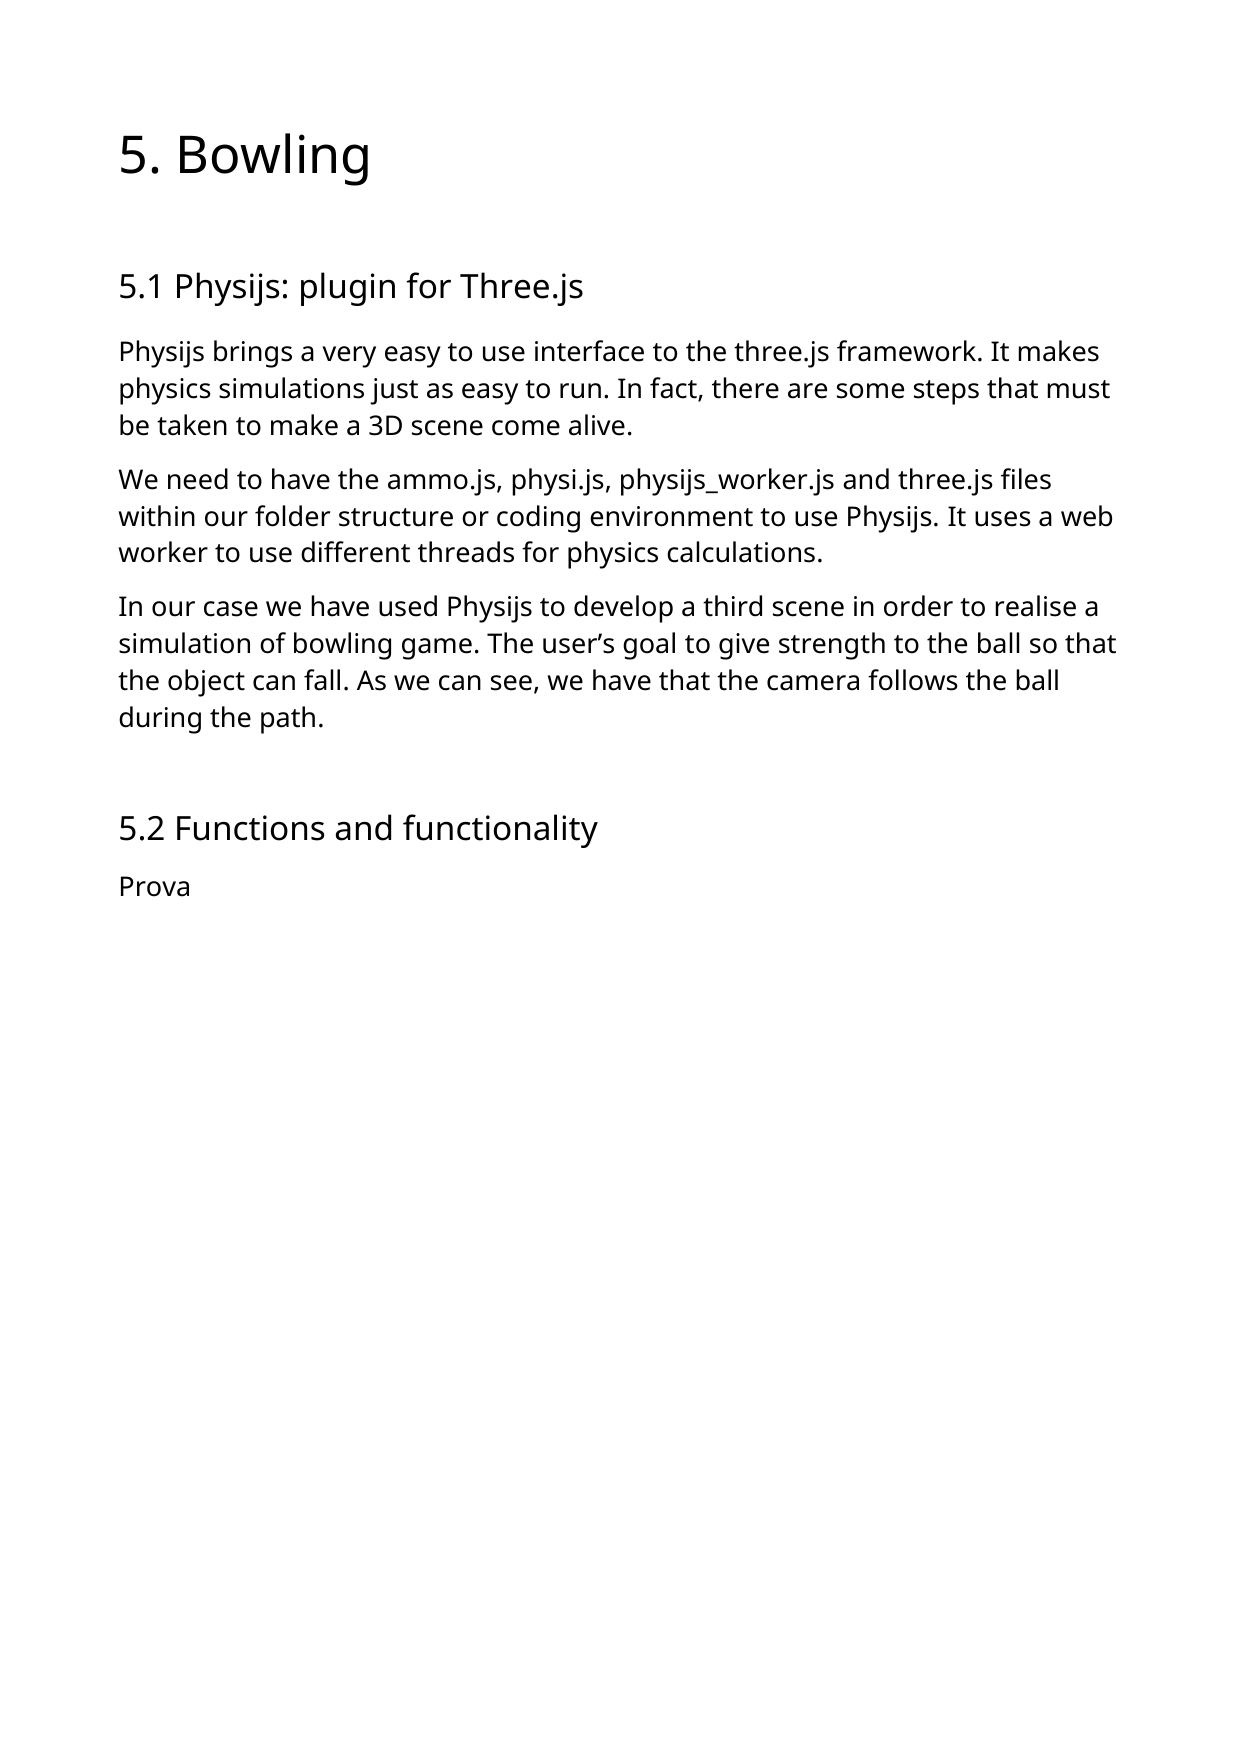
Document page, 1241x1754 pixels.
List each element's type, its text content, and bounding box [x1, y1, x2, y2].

text Physijs brings a very easy to use interface to the three.js framework. It makes physics simulations just as easy to run. In fact, there are some steps that must be taken to make a 3D scene come alive. [118, 333, 1122, 443]
text 5.2 Functions and functionality [118, 805, 1122, 851]
text 5.1 Physijs: plugin for Three.js [118, 262, 1122, 308]
text We need to have the ammo.js, physi.js, physijs_worker.js and three.js files within our folder structure or coding environment to use Physijs. It uses a web worker to use different threads for physics calculations. [118, 460, 1122, 571]
text In our case we have used Physijs to develop a third scene in order to realise a simulation of bowling game. The user’s goal to give strength to the ball so that the object can fall. As we can see, we have that the camera follows the ball during the path. [118, 587, 1122, 735]
text 5. Bowling [118, 118, 1122, 189]
text Prova [118, 867, 1122, 904]
